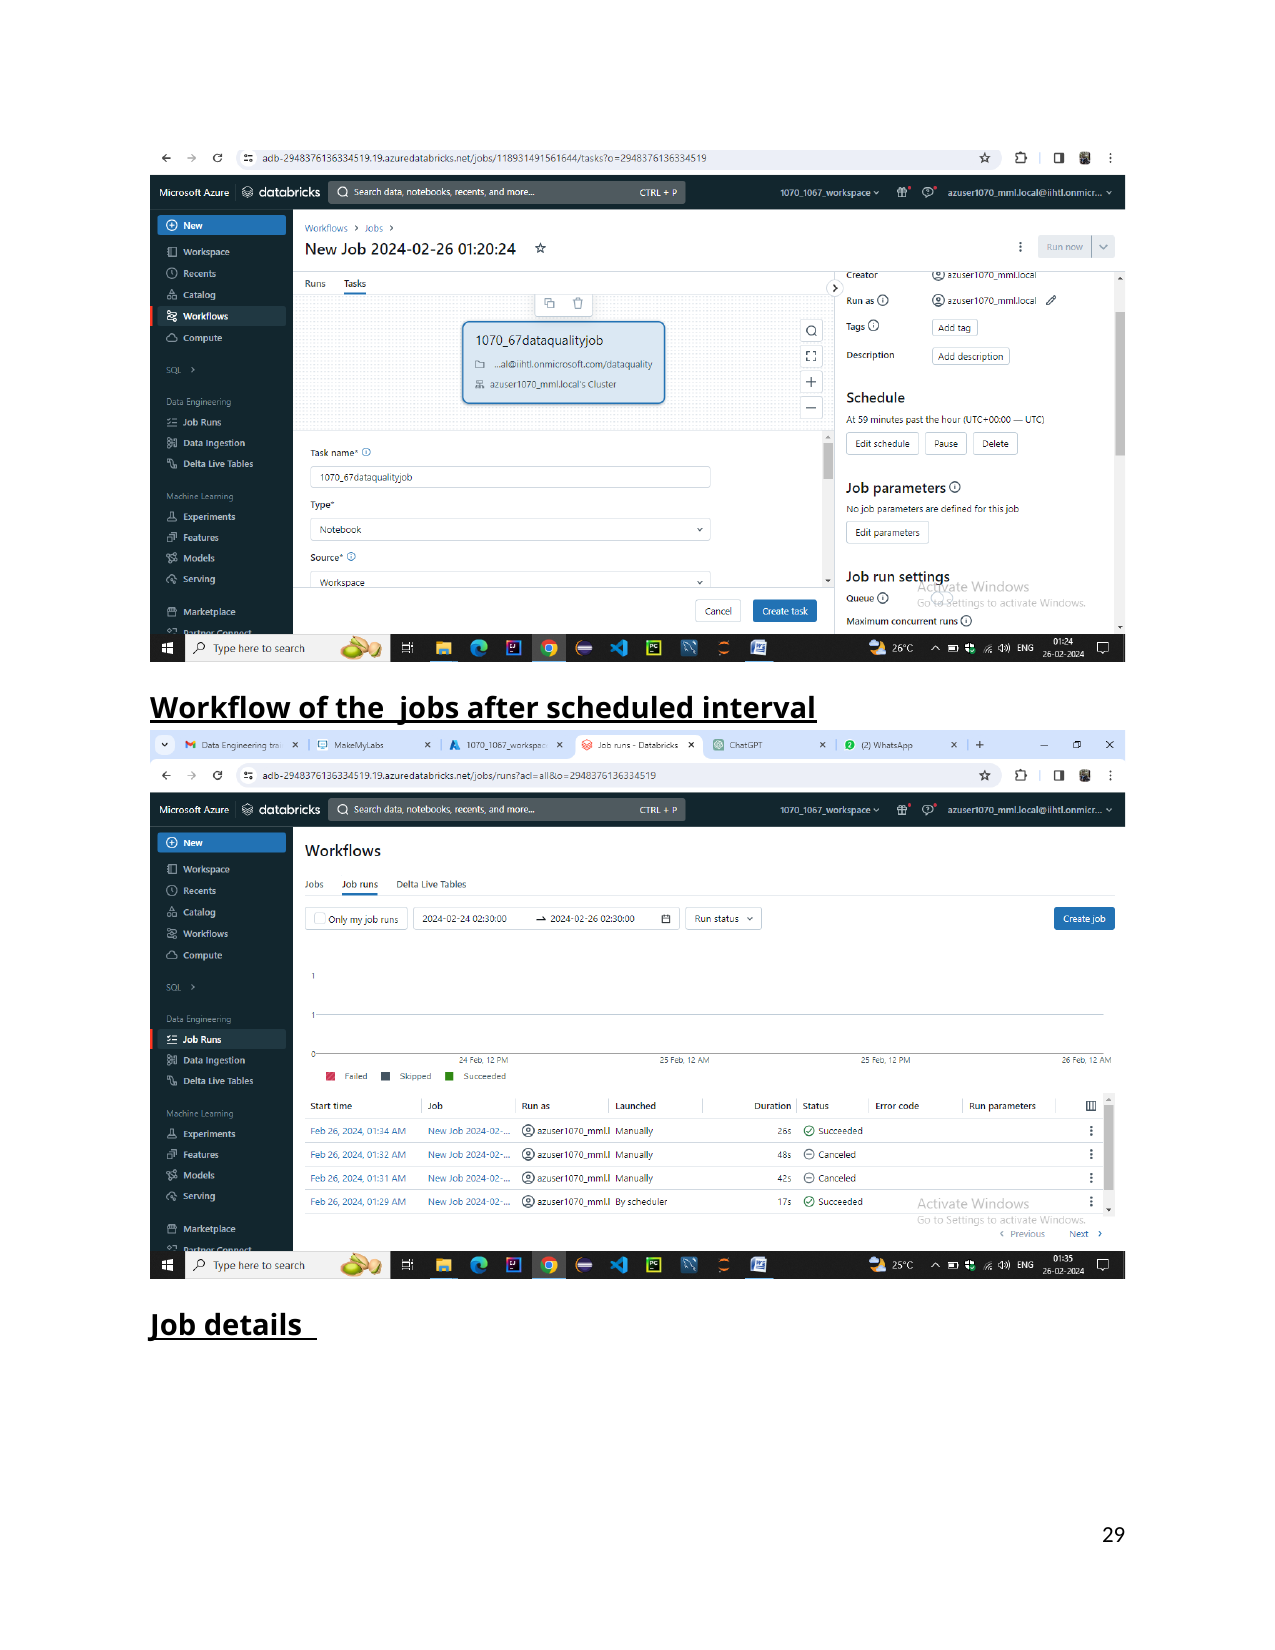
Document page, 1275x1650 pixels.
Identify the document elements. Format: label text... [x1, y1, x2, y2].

text Workflow of the jobs after scheduled interval [150, 687, 1125, 730]
picture [150, 730, 1125, 1279]
text Job details [150, 1304, 1125, 1344]
picture [150, 150, 1125, 662]
